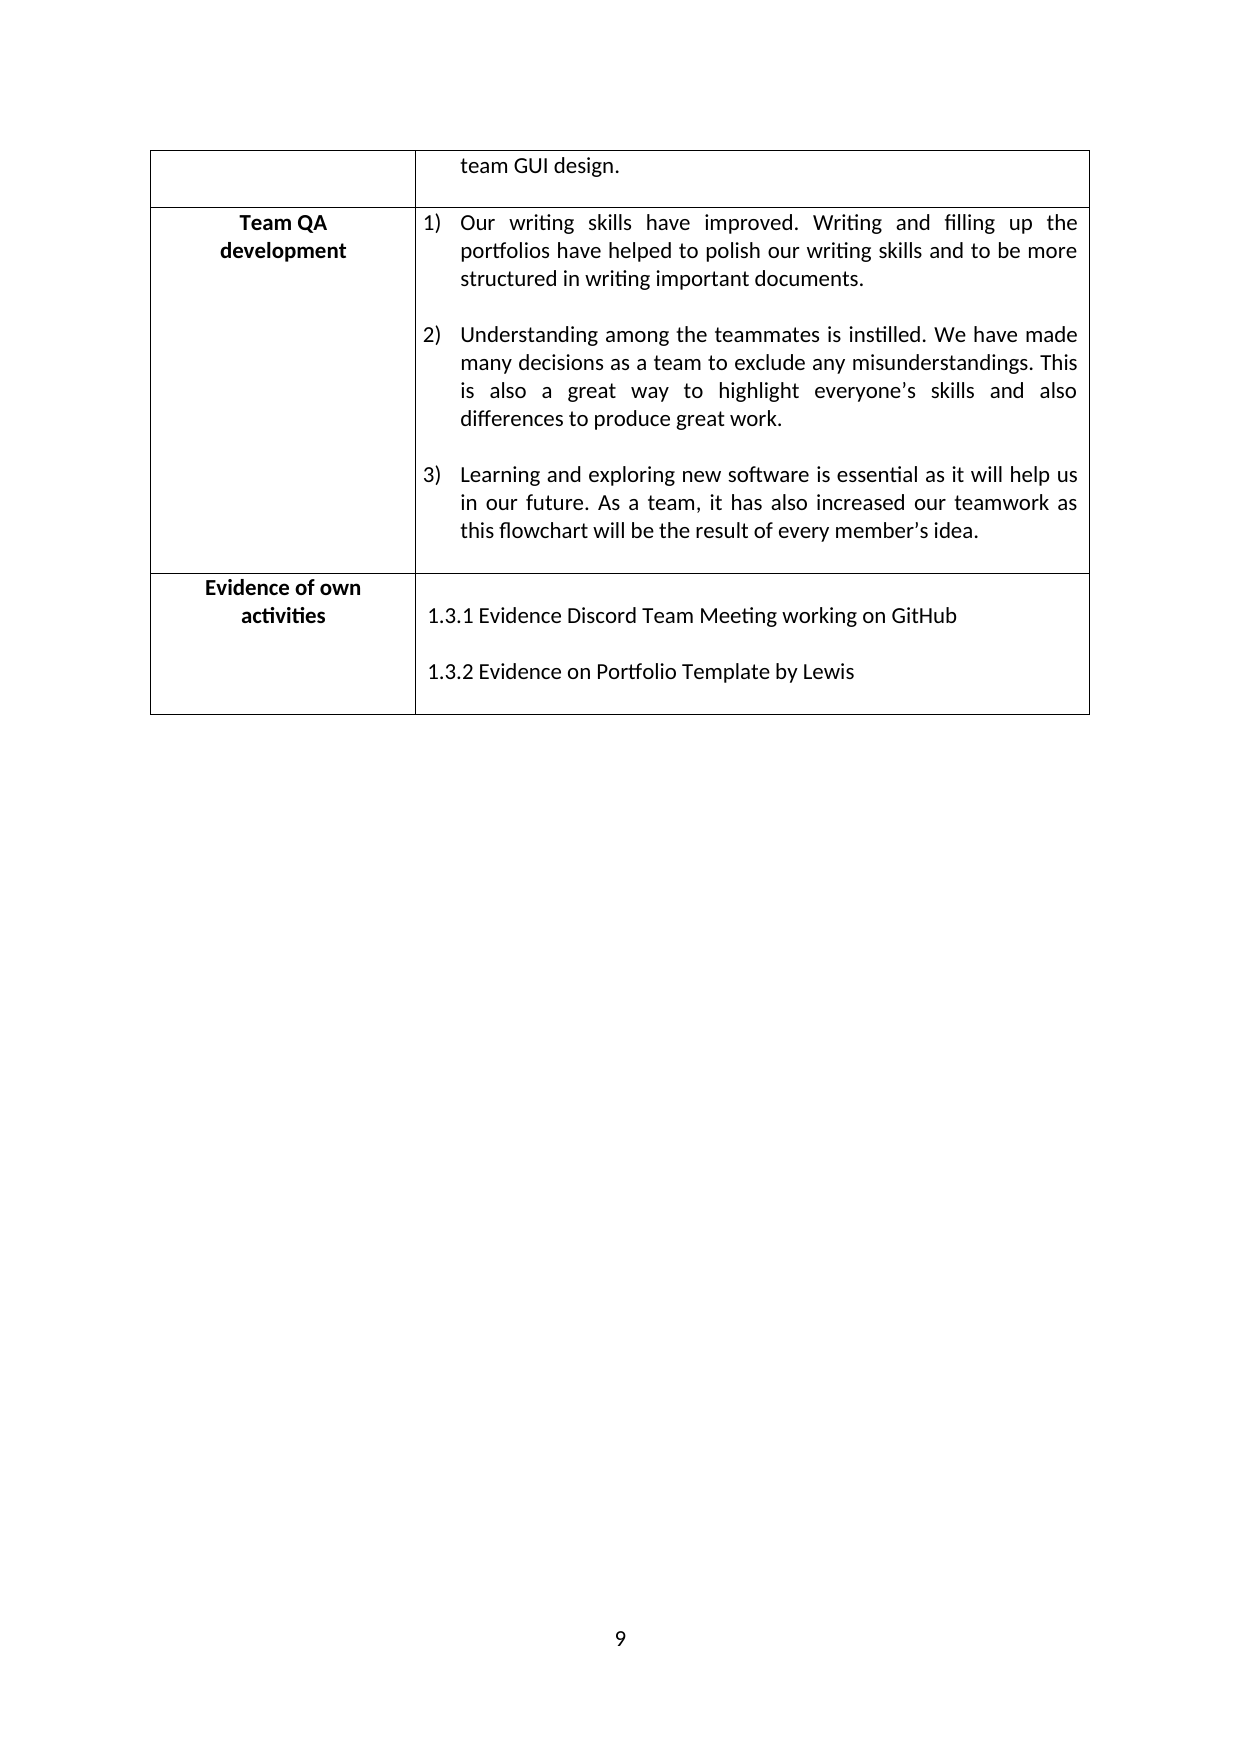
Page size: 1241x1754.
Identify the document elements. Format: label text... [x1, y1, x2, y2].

table_cell 1.3.1 Evidence Discord Team Meeting working on GitHub 1.3.2 Evidence on Portfolio Template by Lewis [416, 574, 1089, 713]
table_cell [151, 151, 415, 207]
table_cell Team QA development [151, 208, 415, 572]
table_cell Our writing skills have improved. Writing and filling up the portfolios have helped to polish our writing skills and to be more structured in writing important documents. Understanding among the teammates is instilled. We have made many decisions as a team to exclude any misunderstandings. This is also a great way to highlight everyone’s skills and also differences to produce great work. Learning and exploring new software is essential as it will help us in our future. As a team, it has also increased our teamwork as this flowchart will be the result of every member’s idea. [416, 208, 1089, 572]
table_cell Evidence of own activities [151, 574, 415, 713]
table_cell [416, 151, 1089, 207]
